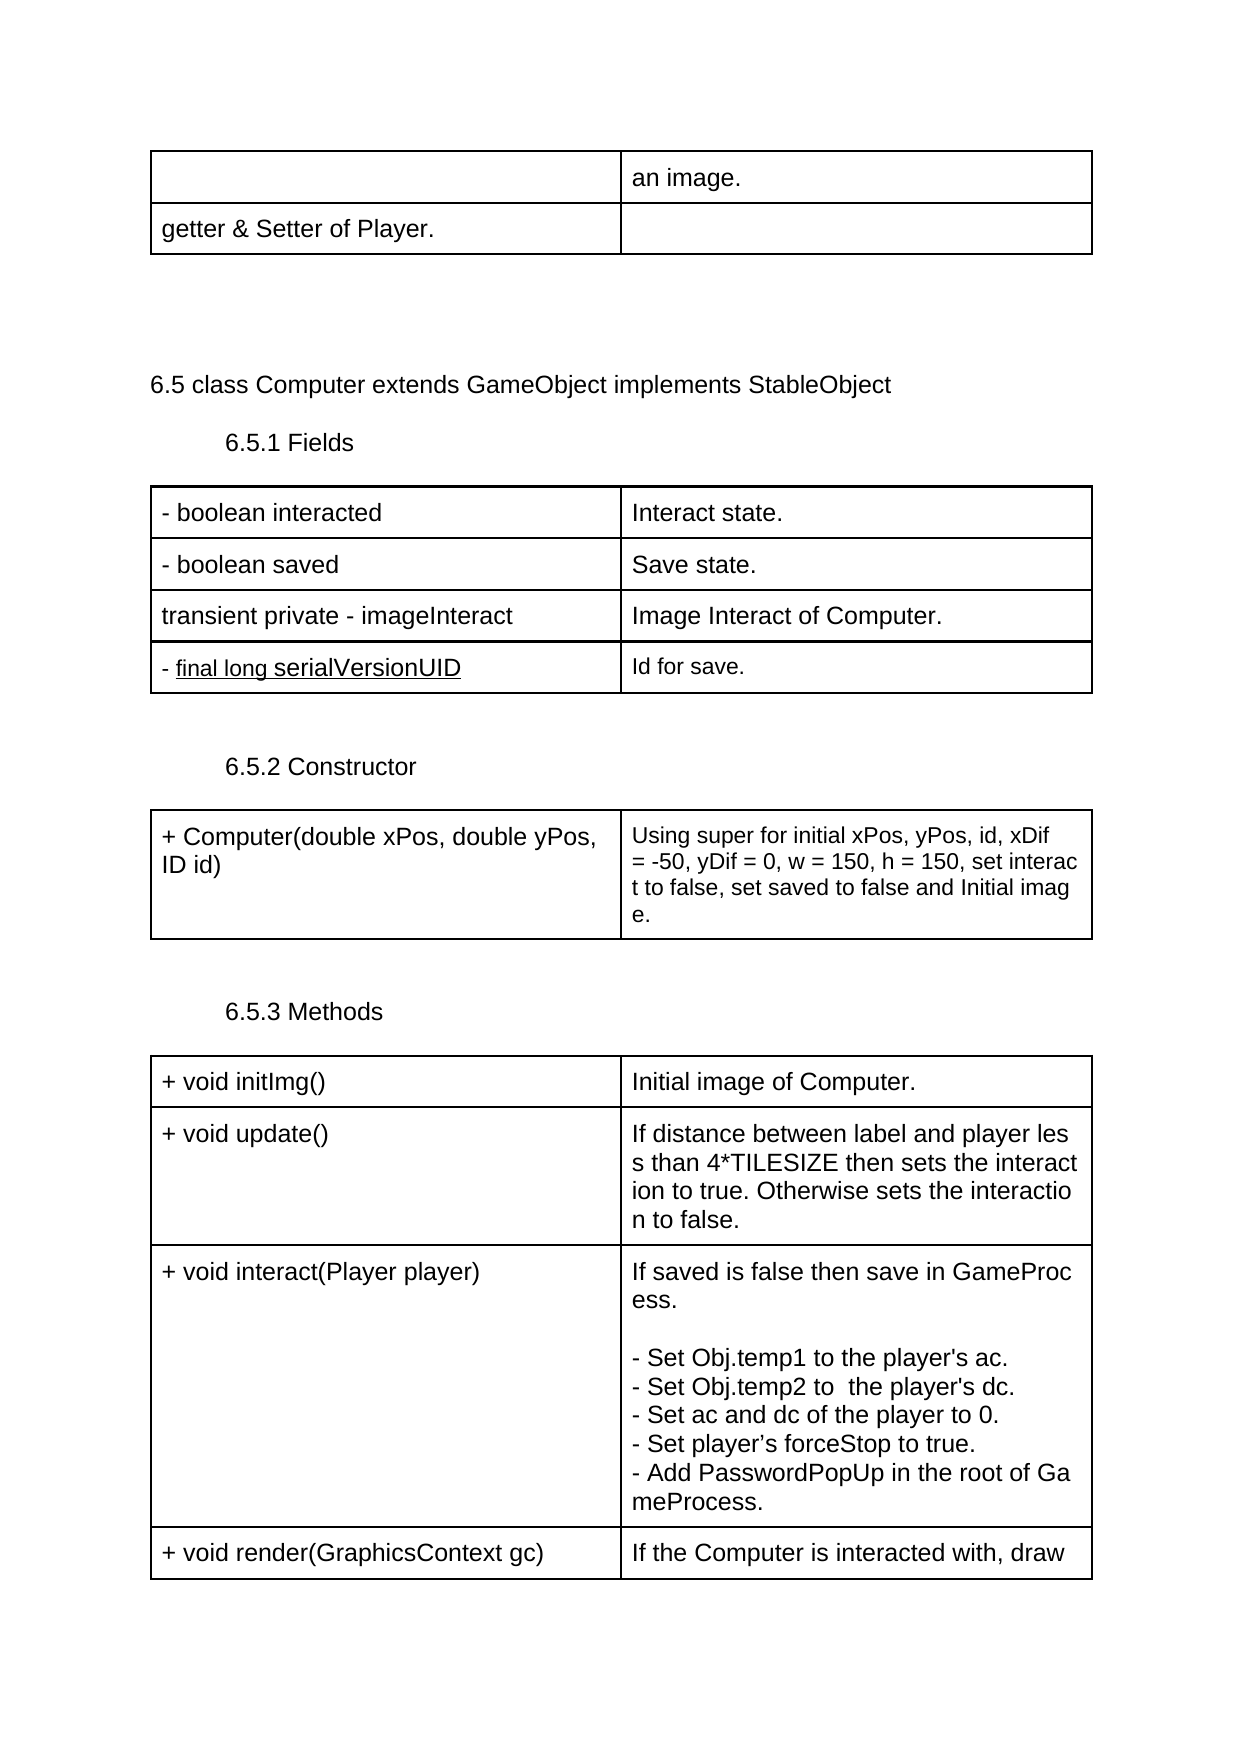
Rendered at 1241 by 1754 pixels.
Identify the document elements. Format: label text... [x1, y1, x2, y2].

table_cell Save state. [622, 539, 1091, 589]
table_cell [152, 1528, 620, 1577]
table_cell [622, 1528, 1091, 1577]
table_header Initial image of Computer. [622, 1057, 1091, 1106]
table_cell + void update() [152, 1108, 620, 1244]
table_cell Image Interact of Computer. [622, 591, 1091, 640]
table_cell transient private - imageInteract [152, 591, 620, 640]
text 6.5.3 Methods [150, 997, 1090, 1026]
table_header + void initImg() [152, 1057, 620, 1106]
text 6.5.1 Fields [150, 428, 1090, 457]
table_cell + void interact(Player player) [152, 1246, 620, 1526]
table_cell [622, 204, 1091, 253]
table_header + Computer(double xPos, double yPos, ID id) [152, 811, 620, 937]
table_cell - boolean saved [152, 539, 620, 589]
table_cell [622, 152, 1091, 202]
table_cell If saved is false then save in GameProcess. - Set Obj.temp1 to the player's ac. - Set Obj.temp2 to the player's dc. - Set ac and dc of the player to 0. - Set player’s forceStop to true. - Add PasswordPopUp in the root of GameProcess. [622, 1246, 1091, 1526]
table_header Using super for initial xPos, yPos, id, xDif = -50, yDif = 0, w = 150, h = 150, set interact to false, set saved to false and Initial image. [622, 811, 1091, 937]
text 6.5.2 Constructor [150, 752, 1090, 780]
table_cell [152, 152, 620, 202]
text 6.5 class Computer extends GameObject implements StableObject [150, 370, 1090, 399]
table_header - boolean interacted [152, 488, 620, 537]
table_header Interact state. [622, 488, 1091, 537]
table_cell Id for save. [622, 643, 1091, 692]
table_cell - final long serialVersionUID [152, 643, 620, 692]
table_cell If distance between label and player less than 4*TILESIZE then sets the interaction to true. Otherwise sets the interaction to false. [622, 1108, 1091, 1244]
table_cell getter & Setter of Player. [152, 204, 620, 253]
